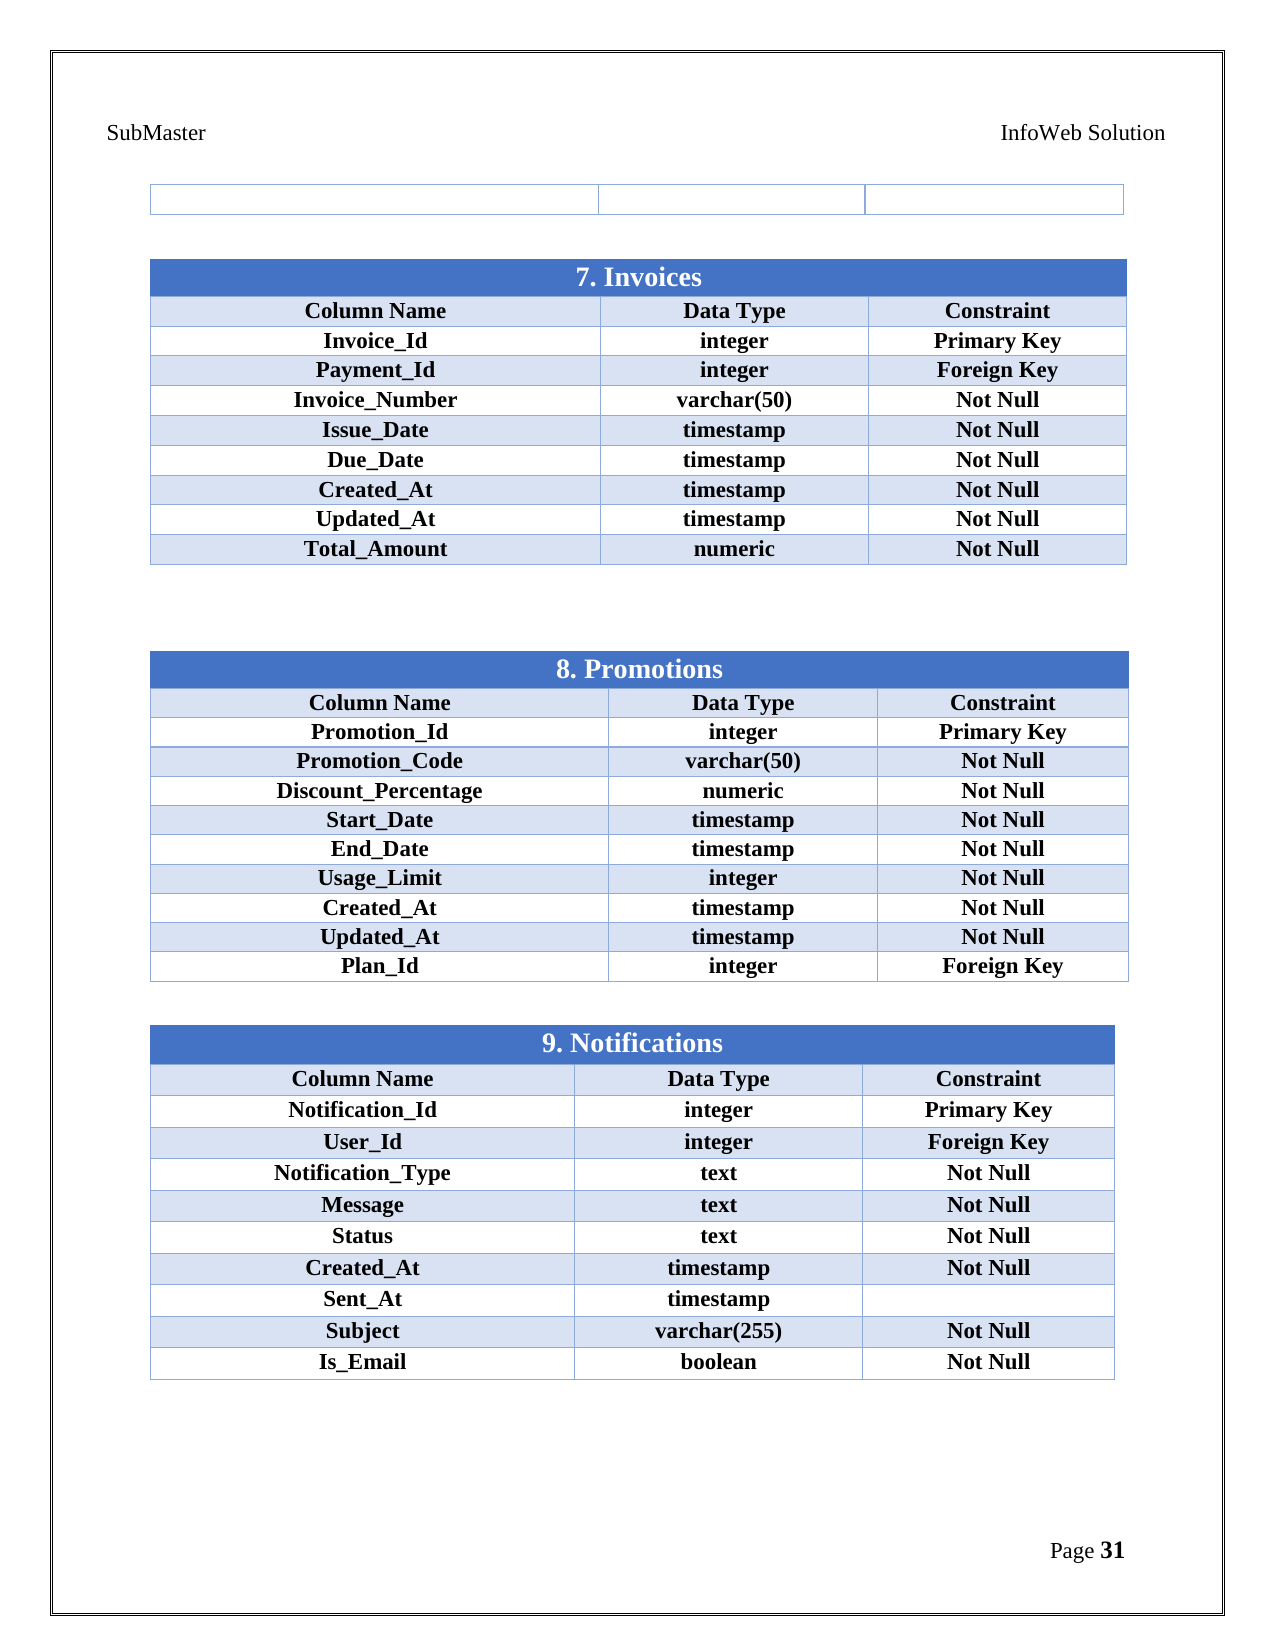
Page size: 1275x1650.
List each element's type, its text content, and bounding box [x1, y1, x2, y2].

table_cell Not Null [878, 835, 1128, 863]
table_cell [866, 185, 1123, 214]
table_cell text [575, 1159, 862, 1190]
table_header 8. Promotions [151, 652, 1128, 688]
table_cell timestamp [609, 806, 877, 834]
table_cell Not Null [863, 1159, 1114, 1190]
table_cell Not Null [878, 923, 1128, 951]
table_cell Not Null [863, 1254, 1114, 1284]
table_cell Created_At [151, 894, 608, 922]
table_cell integer [601, 327, 868, 355]
table_cell User_Id [151, 1128, 574, 1158]
table_cell [151, 185, 598, 214]
table_cell Usage_Limit [151, 865, 608, 893]
table_cell Status [151, 1222, 574, 1253]
table_cell timestamp [575, 1285, 862, 1316]
table_cell Not Null [863, 1348, 1114, 1378]
table_cell numeric [601, 535, 868, 564]
table_cell Discount_Percentage [151, 777, 608, 805]
table_cell boolean [575, 1348, 862, 1378]
table_cell Notification_Id [151, 1096, 574, 1127]
table_cell [599, 185, 864, 214]
table_cell Column Name [151, 1065, 574, 1095]
table_cell integer [601, 356, 868, 385]
table_cell Column Name [151, 689, 608, 717]
table_cell Column Name [151, 297, 600, 326]
table_cell [863, 1285, 1114, 1316]
table_cell Updated_At [151, 923, 608, 951]
table_cell Promotion_Id [151, 718, 608, 746]
table_cell varchar(50) [609, 748, 877, 776]
table_cell Promotion_Code [151, 748, 608, 776]
table_cell varchar(255) [575, 1317, 862, 1347]
table_cell integer [609, 952, 877, 981]
table_cell Constraint [869, 297, 1126, 326]
table_cell timestamp [609, 835, 877, 863]
table_cell Primary Key [869, 327, 1126, 355]
table_cell Not Null [878, 894, 1128, 922]
table_cell integer [609, 865, 877, 893]
table_header 7. Invoices [151, 260, 1126, 296]
table_cell integer [575, 1128, 862, 1158]
table_cell Constraint [878, 689, 1128, 717]
table_cell numeric [609, 777, 877, 805]
table_cell Not Null [878, 806, 1128, 834]
table_cell integer [575, 1096, 862, 1127]
table_cell Not Null [869, 535, 1126, 564]
table_cell Updated_At [151, 505, 600, 534]
table_cell varchar(50) [601, 386, 868, 415]
table_cell Not Null [863, 1222, 1114, 1253]
table_cell End_Date [151, 835, 608, 863]
table_cell Invoice_Id [151, 327, 600, 355]
table_cell Not Null [863, 1191, 1114, 1221]
table_cell Not Null [863, 1317, 1114, 1347]
table_cell Not Null [869, 505, 1126, 534]
table_cell Plan_Id [151, 952, 608, 981]
table_cell Start_Date [151, 806, 608, 834]
table_cell Not Null [869, 446, 1126, 474]
table_cell Foreign Key [863, 1128, 1114, 1158]
table_cell Sent_At [151, 1285, 574, 1316]
table_cell Constraint [863, 1065, 1114, 1095]
table_cell Primary Key [863, 1096, 1114, 1127]
table_cell Invoice_Number [151, 386, 600, 415]
table_cell Foreign Key [869, 356, 1126, 385]
table_cell timestamp [609, 923, 877, 951]
table_cell Not Null [878, 777, 1128, 805]
table_cell Total_Amount [151, 535, 600, 564]
table_cell Not Null [878, 748, 1128, 776]
table_cell Created_At [151, 1254, 574, 1284]
table_cell timestamp [601, 446, 868, 474]
table_cell Subject [151, 1317, 574, 1347]
table_cell Created_At [151, 476, 600, 504]
table_cell Not Null [878, 865, 1128, 893]
table_cell timestamp [575, 1254, 862, 1284]
table_cell timestamp [601, 505, 868, 534]
table_cell Foreign Key [878, 952, 1128, 981]
table_cell integer [609, 718, 877, 746]
table_cell Primary Key [878, 718, 1128, 746]
table_cell Issue_Date [151, 416, 600, 445]
table_cell Not Null [869, 386, 1126, 415]
table_cell Notification_Type [151, 1159, 574, 1190]
table_cell Not Null [869, 476, 1126, 504]
table_cell Payment_Id [151, 356, 600, 385]
table_cell timestamp [601, 476, 868, 504]
table_cell Is_Email [151, 1348, 574, 1378]
table_header 9. Notifications [151, 1026, 1114, 1064]
table_cell timestamp [609, 894, 877, 922]
table_cell text [575, 1191, 862, 1221]
table_cell timestamp [601, 416, 868, 445]
table_cell Data Type [601, 297, 868, 326]
table_cell Due_Date [151, 446, 600, 474]
table_cell Not Null [869, 416, 1126, 445]
table_cell Message [151, 1191, 574, 1221]
table_cell text [575, 1222, 862, 1253]
table_cell Data Type [609, 689, 877, 717]
table_cell Data Type [575, 1065, 862, 1095]
